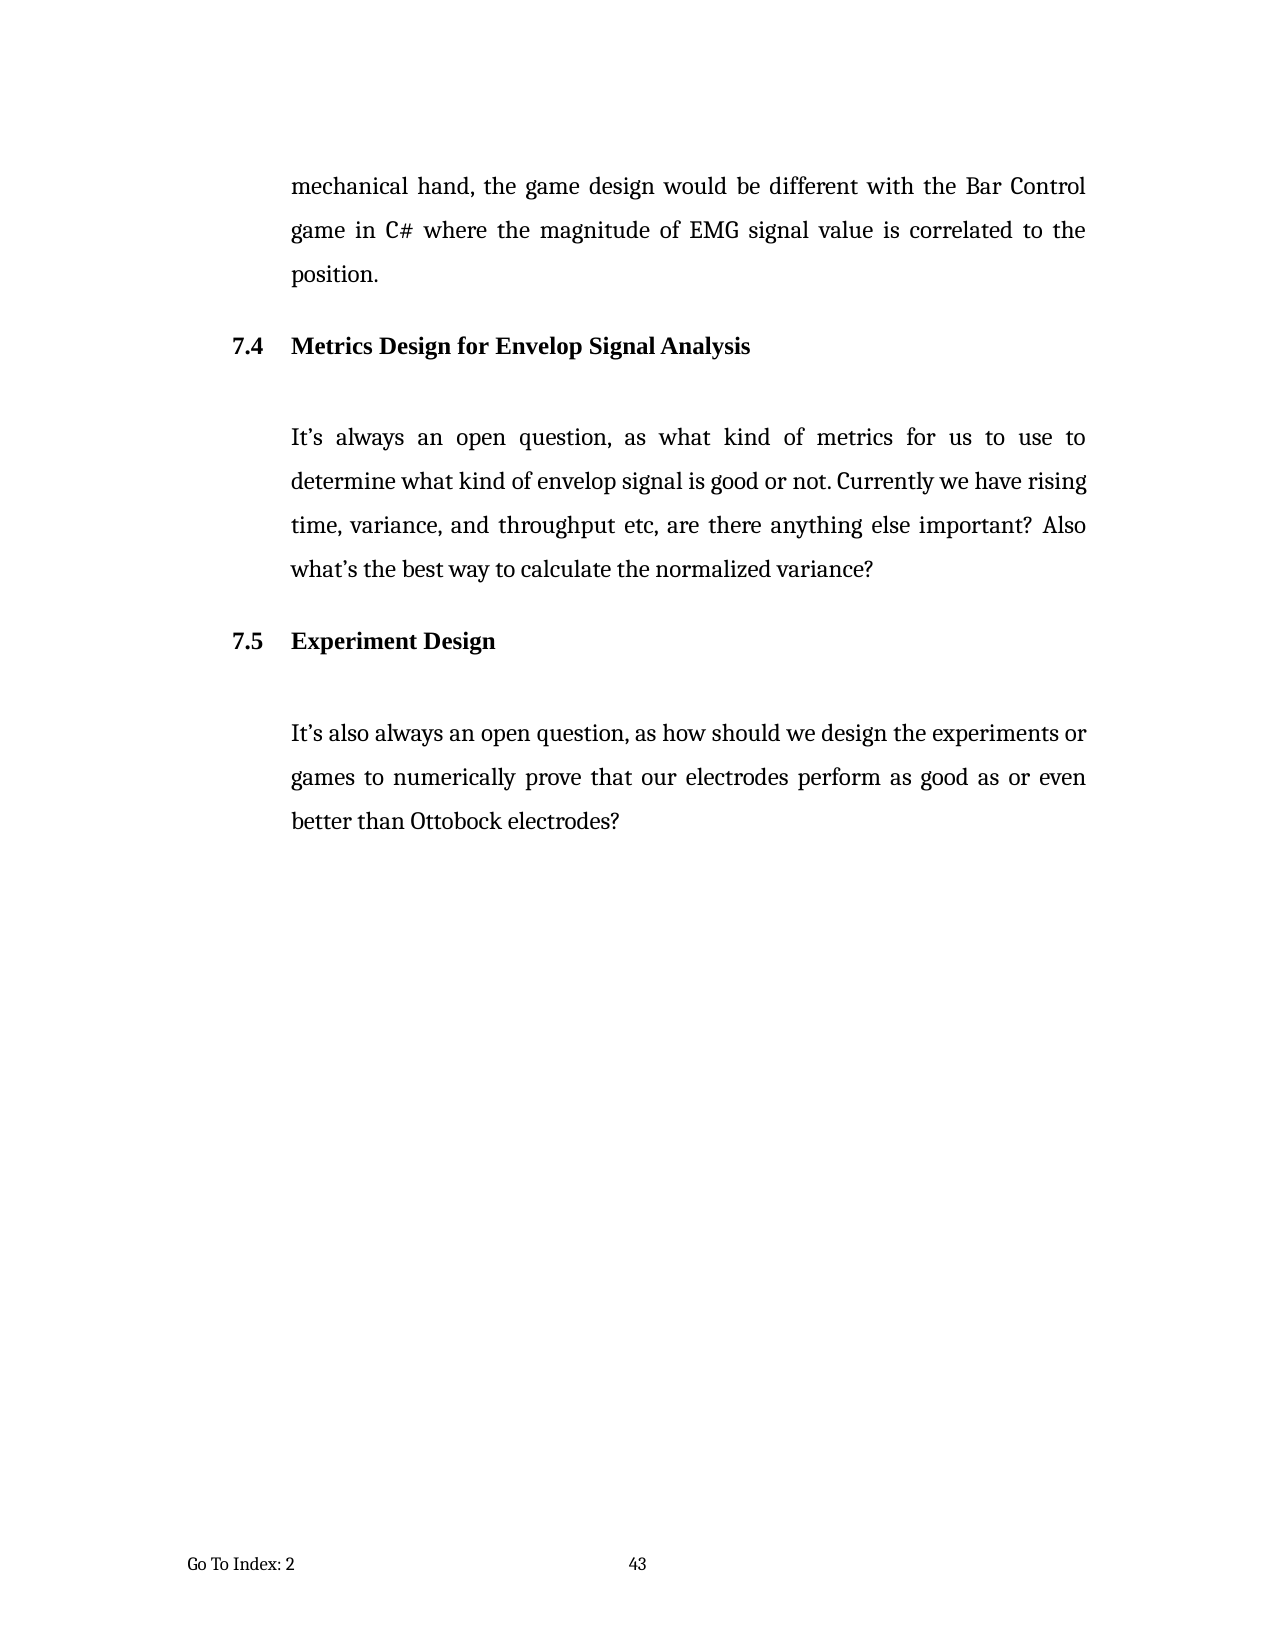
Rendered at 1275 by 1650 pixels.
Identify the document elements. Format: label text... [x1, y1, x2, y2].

subtitle Metrics Design for Envelop Signal Analysis [232, 323, 1087, 367]
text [291, 164, 1087, 296]
text It’s also always an open question, as how should we design the experiments or games to numerically prove that our electrodes perform as good as or even better than Ottobock electrodes? [291, 711, 1087, 843]
text It’s always an open question, as what kind of metrics for us to use to determine what kind of envelop signal is good or not. Currently we have rising time, variance, and throughput etc, are there anything else important? Also what’s the best way to calculate the normalized variance? [291, 415, 1087, 592]
subtitle Experiment Design [232, 619, 1087, 663]
